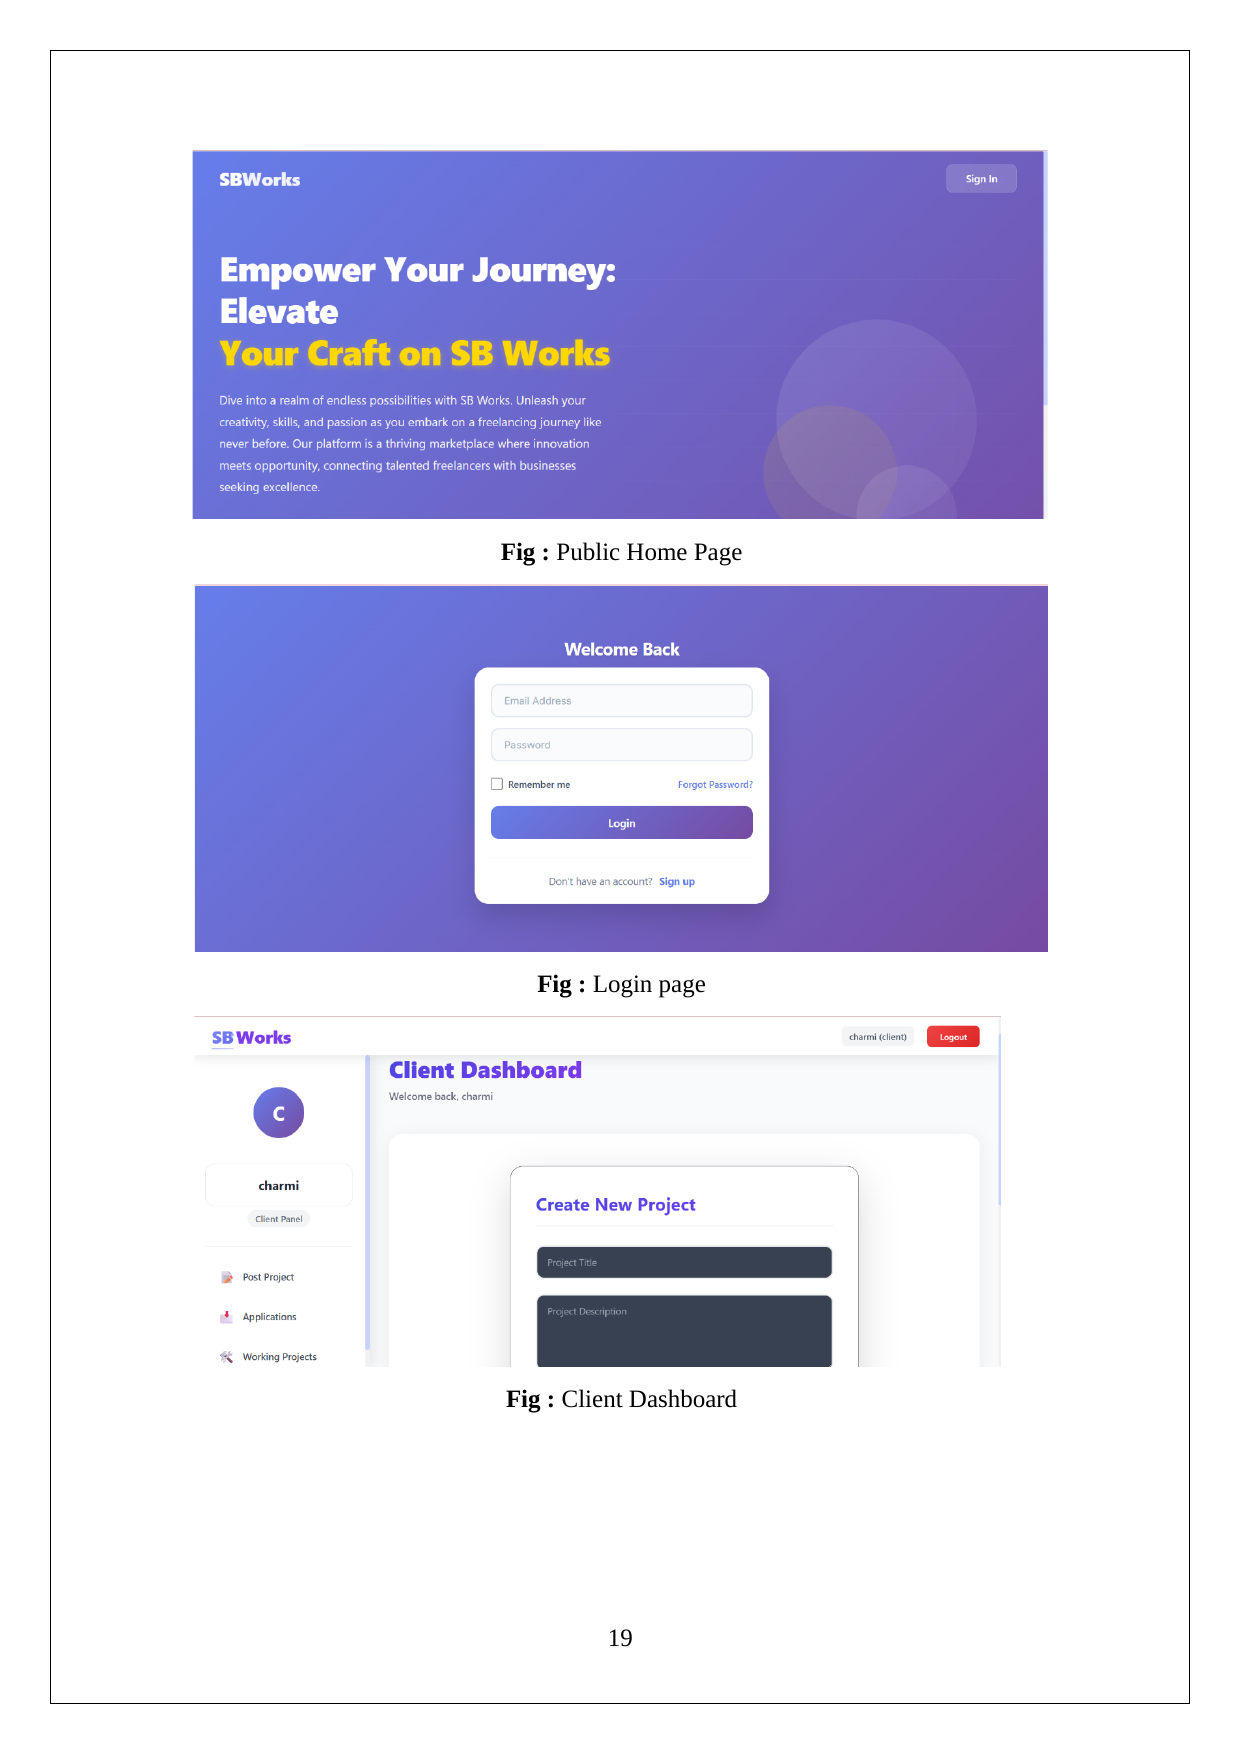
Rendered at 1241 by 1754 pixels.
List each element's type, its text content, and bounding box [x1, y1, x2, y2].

text Fig : Client Dashboard [194, 1384, 1048, 1413]
text Fig : Login page [194, 969, 1048, 998]
picture [194, 584, 1048, 952]
text Fig : Public Home Page [194, 537, 1048, 566]
picture [194, 1016, 1001, 1367]
picture [192, 150, 1048, 519]
